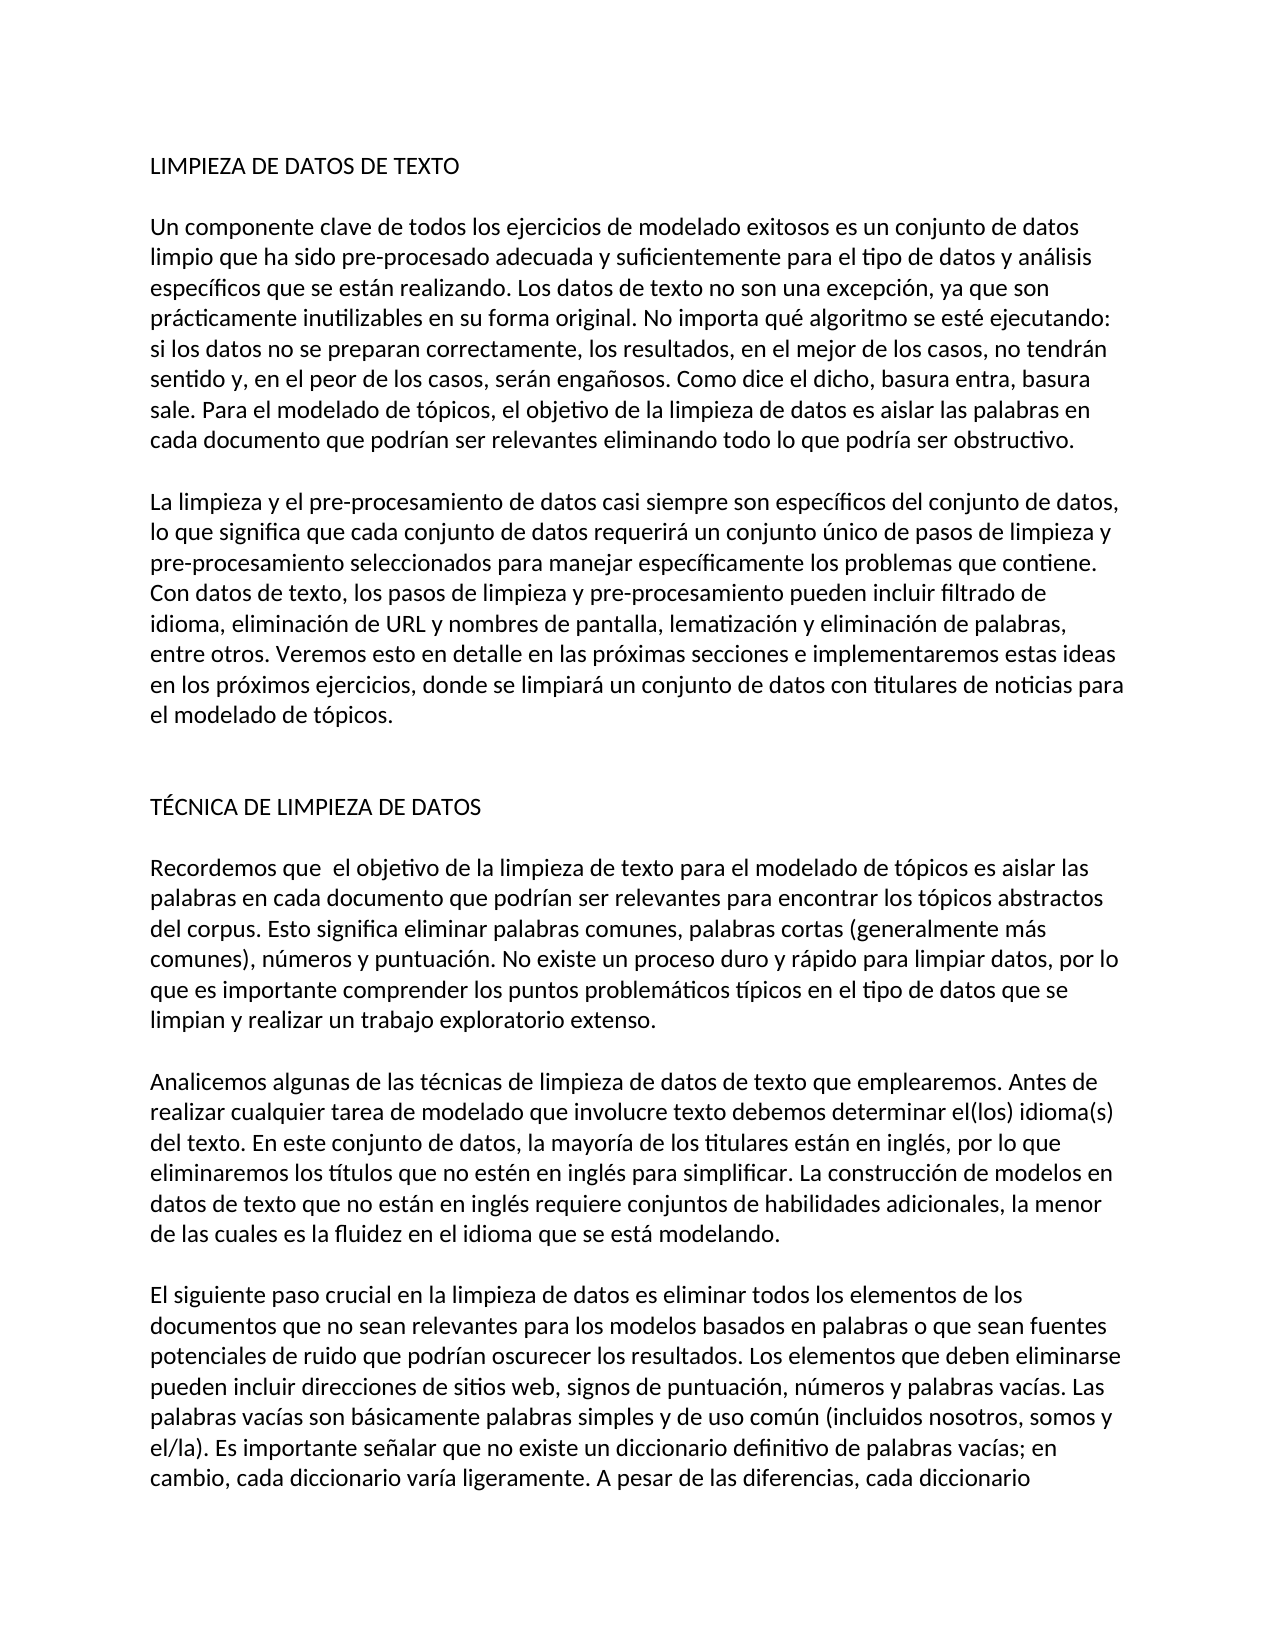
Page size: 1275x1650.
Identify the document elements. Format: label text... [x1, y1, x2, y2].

text TÉCNICA DE LIMPIEZA DE DATOS [150, 791, 1125, 821]
text Un componente clave de todos los ejercicios de modelado exitosos es un conjunto de datos limpio que ha sido pre-procesado adecuada y suficientemente para el tipo de datos y análisis específicos que se están realizando. Los datos de texto no son una excepción, ya que son prácticamente inutilizables en su forma original. No importa qué algoritmo se esté ejecutando: si los datos no se preparan correctamente, los resultados, en el mejor de los casos, no tendrán sentido y, en el peor de los casos, serán engañosos. Como dice el dicho, basura entra, basura sale. Para el modelado de tópicos, el objetivo de la limpieza de datos es aislar las palabras en cada documento que podrían ser relevantes eliminando todo lo que podría ser obstructivo. [150, 211, 1125, 455]
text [150, 1279, 1125, 1493]
text LIMPIEZA DE DATOS DE TEXTO [150, 150, 1125, 181]
text La limpieza y el pre-procesamiento de datos casi siempre son específicos del conjunto de datos, lo que significa que cada conjunto de datos requerirá un conjunto único de pasos de limpieza y pre-procesamiento seleccionados para manejar específicamente los problemas que contiene. Con datos de texto, los pasos de limpieza y pre-procesamiento pueden incluir filtrado de idioma, eliminación de URL y nombres de pantalla, lematización y eliminación de palabras, entre otros. Veremos esto en detalle en las próximas secciones e implementaremos estas ideas en los próximos ejercicios, donde se limpiará un conjunto de datos con titulares de noticias para el modelado de tópicos. [150, 486, 1125, 730]
text Recordemos que el objetivo de la limpieza de texto para el modelado de tópicos es aislar las palabras en cada documento que podrían ser relevantes para encontrar los tópicos abstractos del corpus. Esto significa eliminar palabras comunes, palabras cortas (generalmente más comunes), números y puntuación. No existe un proceso duro y rápido para limpiar datos, por lo que es importante comprender los puntos problemáticos típicos en el tipo de datos que se limpian y realizar un trabajo exploratorio extenso. [150, 852, 1125, 1035]
text Analicemos algunas de las técnicas de limpieza de datos de texto que emplearemos. Antes de realizar cualquier tarea de modelado que involucre texto debemos determinar el(los) idioma(s) del texto. En este conjunto de datos, la mayoría de los titulares están en inglés, por lo que eliminaremos los títulos que no estén en inglés para simplificar. La construcción de modelos en datos de texto que no están en inglés requiere conjuntos de habilidades adicionales, la menor de las cuales es la fluidez en el idioma que se está modelando. [150, 1066, 1125, 1249]
